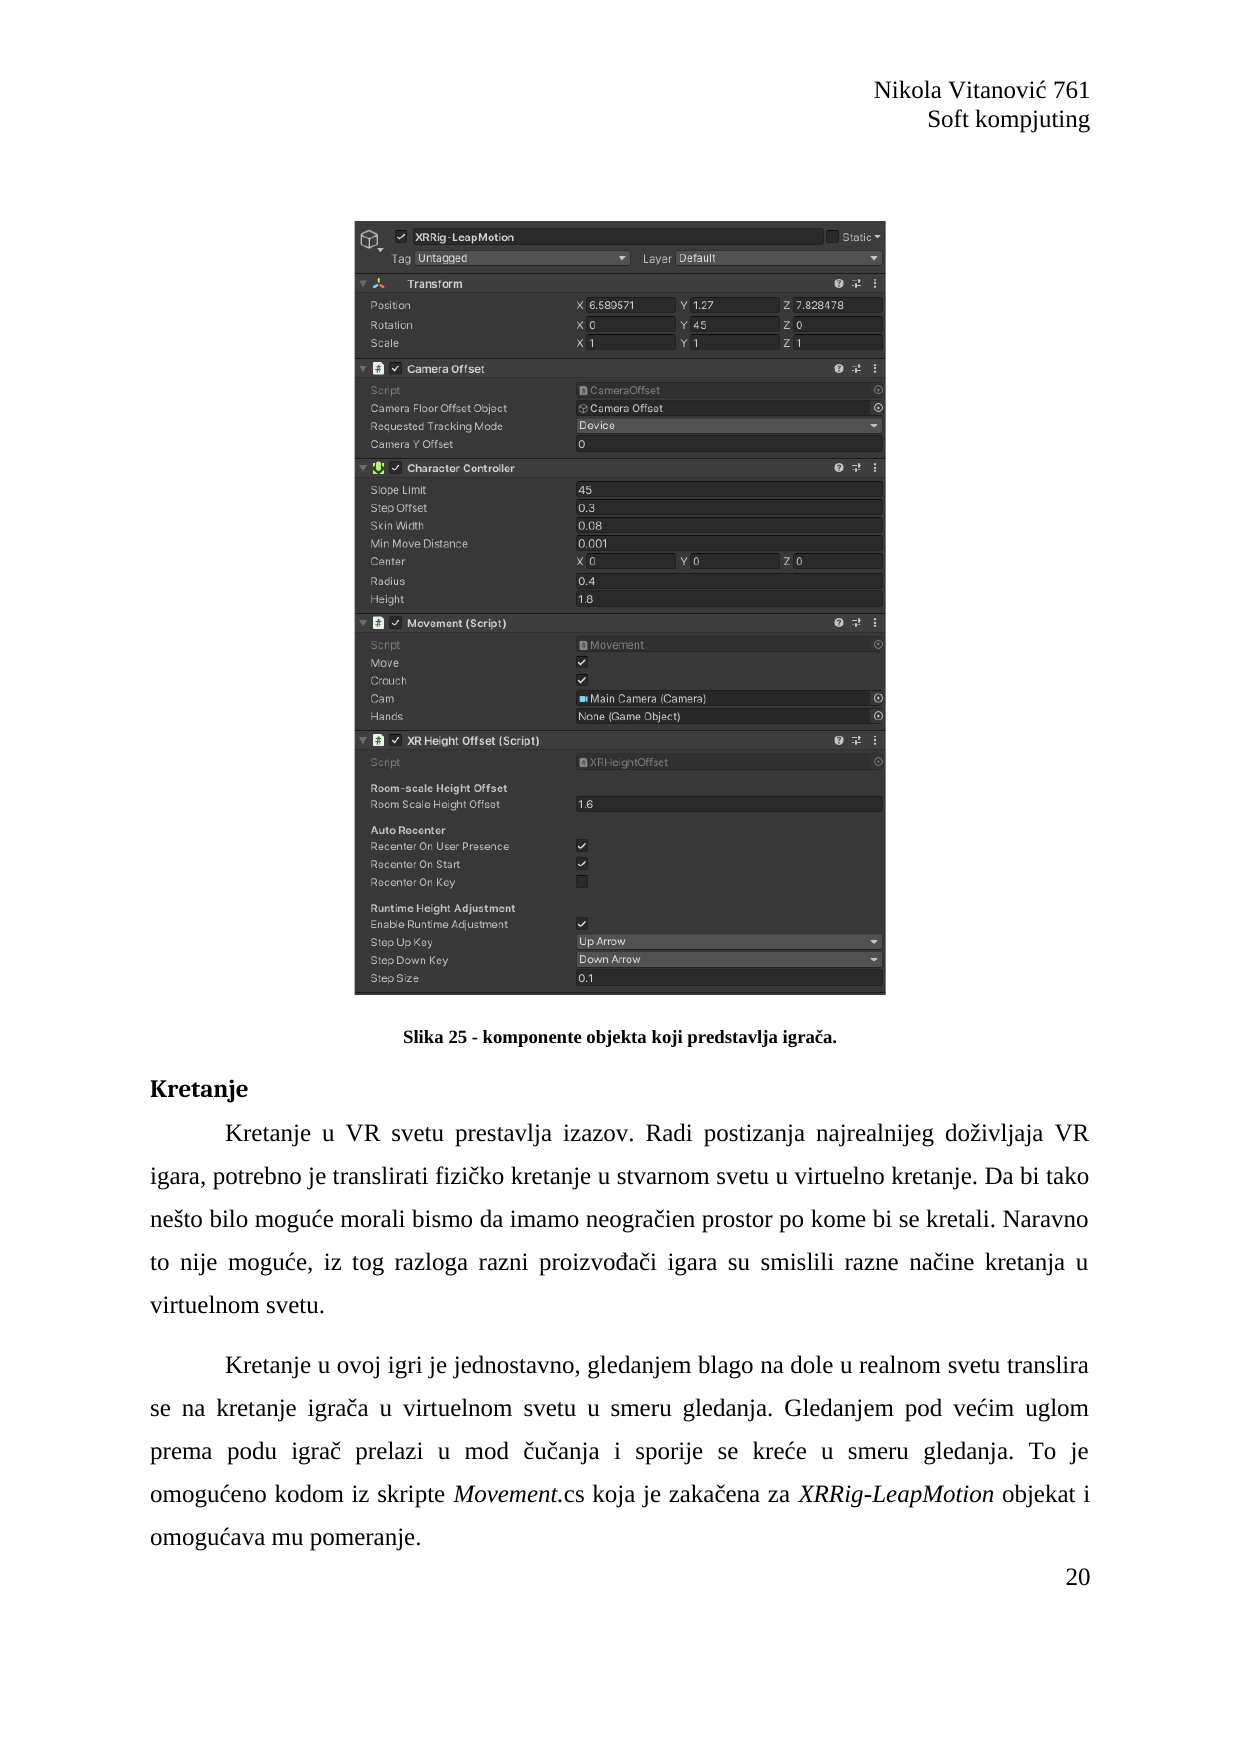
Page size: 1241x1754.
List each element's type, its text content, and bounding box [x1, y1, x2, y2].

text Kretanje u VR svetu prestavlja izazov. Radi postizanja najrealnijeg doživljaja VR igara, potrebno je translirati fizičko kretanje u stvarnom svetu u virtuelno kretanje. Da bi tako nešto bilo moguće morali bismo da imamo neogračien prostor po kome bi se kretali. Naravno to nije moguće, iz tog razloga razni proizvođači igara su smislili razne načine kretanja u virtuelnom svetu. [150, 1118, 1090, 1319]
text Kretanje u ovoj igri je jednostavno, gledanjem blago na dole u realnom svetu translira se na kretanje igrača u virtuelnom svetu u smeru gledanja. Gledanjem pod većim uglom prema podu igrač prelazi u mod čučanja i sporije se kreće u smeru gledanja. To je omogućeno kodom iz skripte Movement.cs koja je zakačena za XRRig-LeapMotion objekat i omogućava mu pomeranje. [150, 1350, 1090, 1551]
subtitle Kretanje [150, 1074, 1090, 1103]
picture [354, 221, 886, 995]
text Slika 25 - komponente objekta koji predstavlja igrača. [150, 1026, 1090, 1047]
